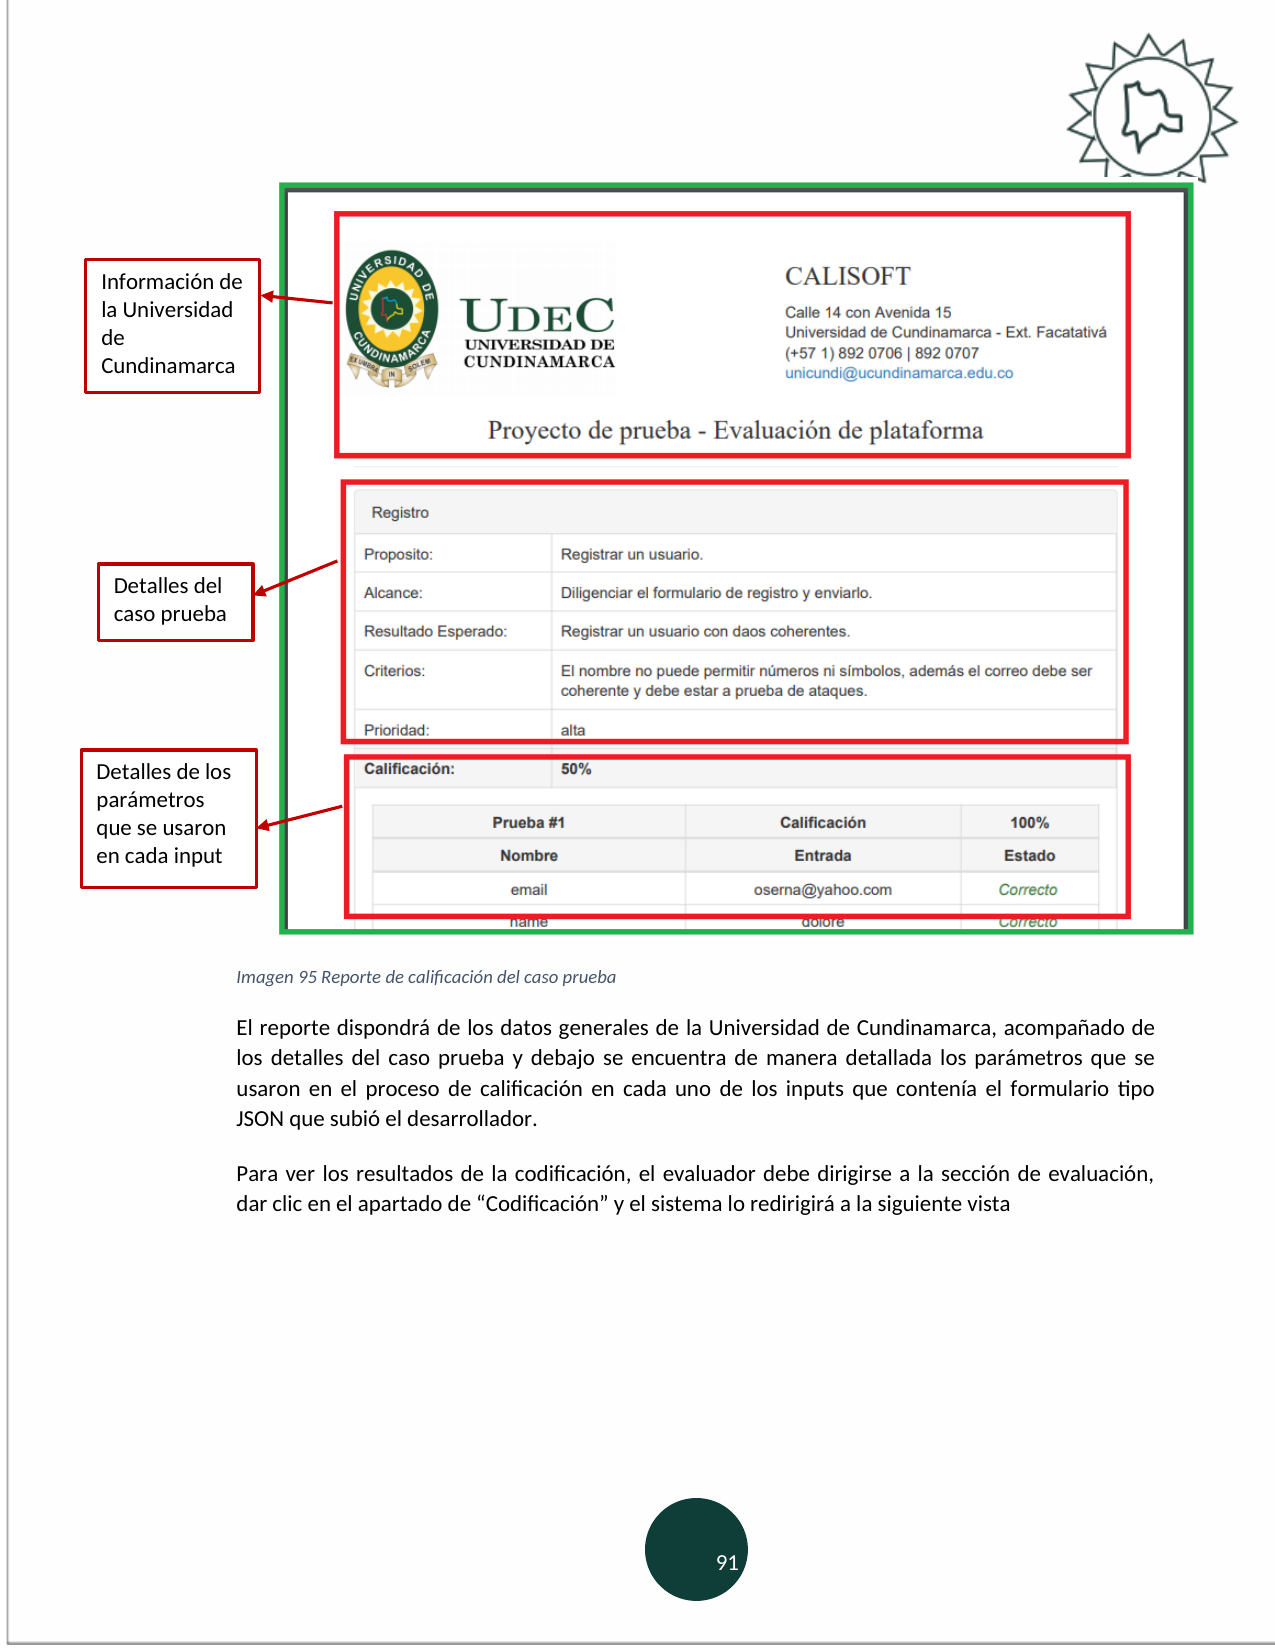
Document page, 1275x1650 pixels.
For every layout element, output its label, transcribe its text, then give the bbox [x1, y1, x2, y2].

text Para ver los resultados de la codificación, el evaluador debe dirigirse a la sección de evaluación, dar clic en el apartado de “Codificación” y el sistema lo redirigirá a la siguiente vista [236, 1159, 1157, 1217]
picture [6, 0, 1275, 1645]
text El reporte dispondrá de los datos generales de la Universidad de Cundinamarca, acompañado de los detalles del caso prueba y debajo se encuentra de manera detallada los parámetros que se usaron en el proceso de calificación en cada uno de los inputs que contenía el formulario tipo JSON que subió el desarrollador. [236, 1013, 1157, 1132]
